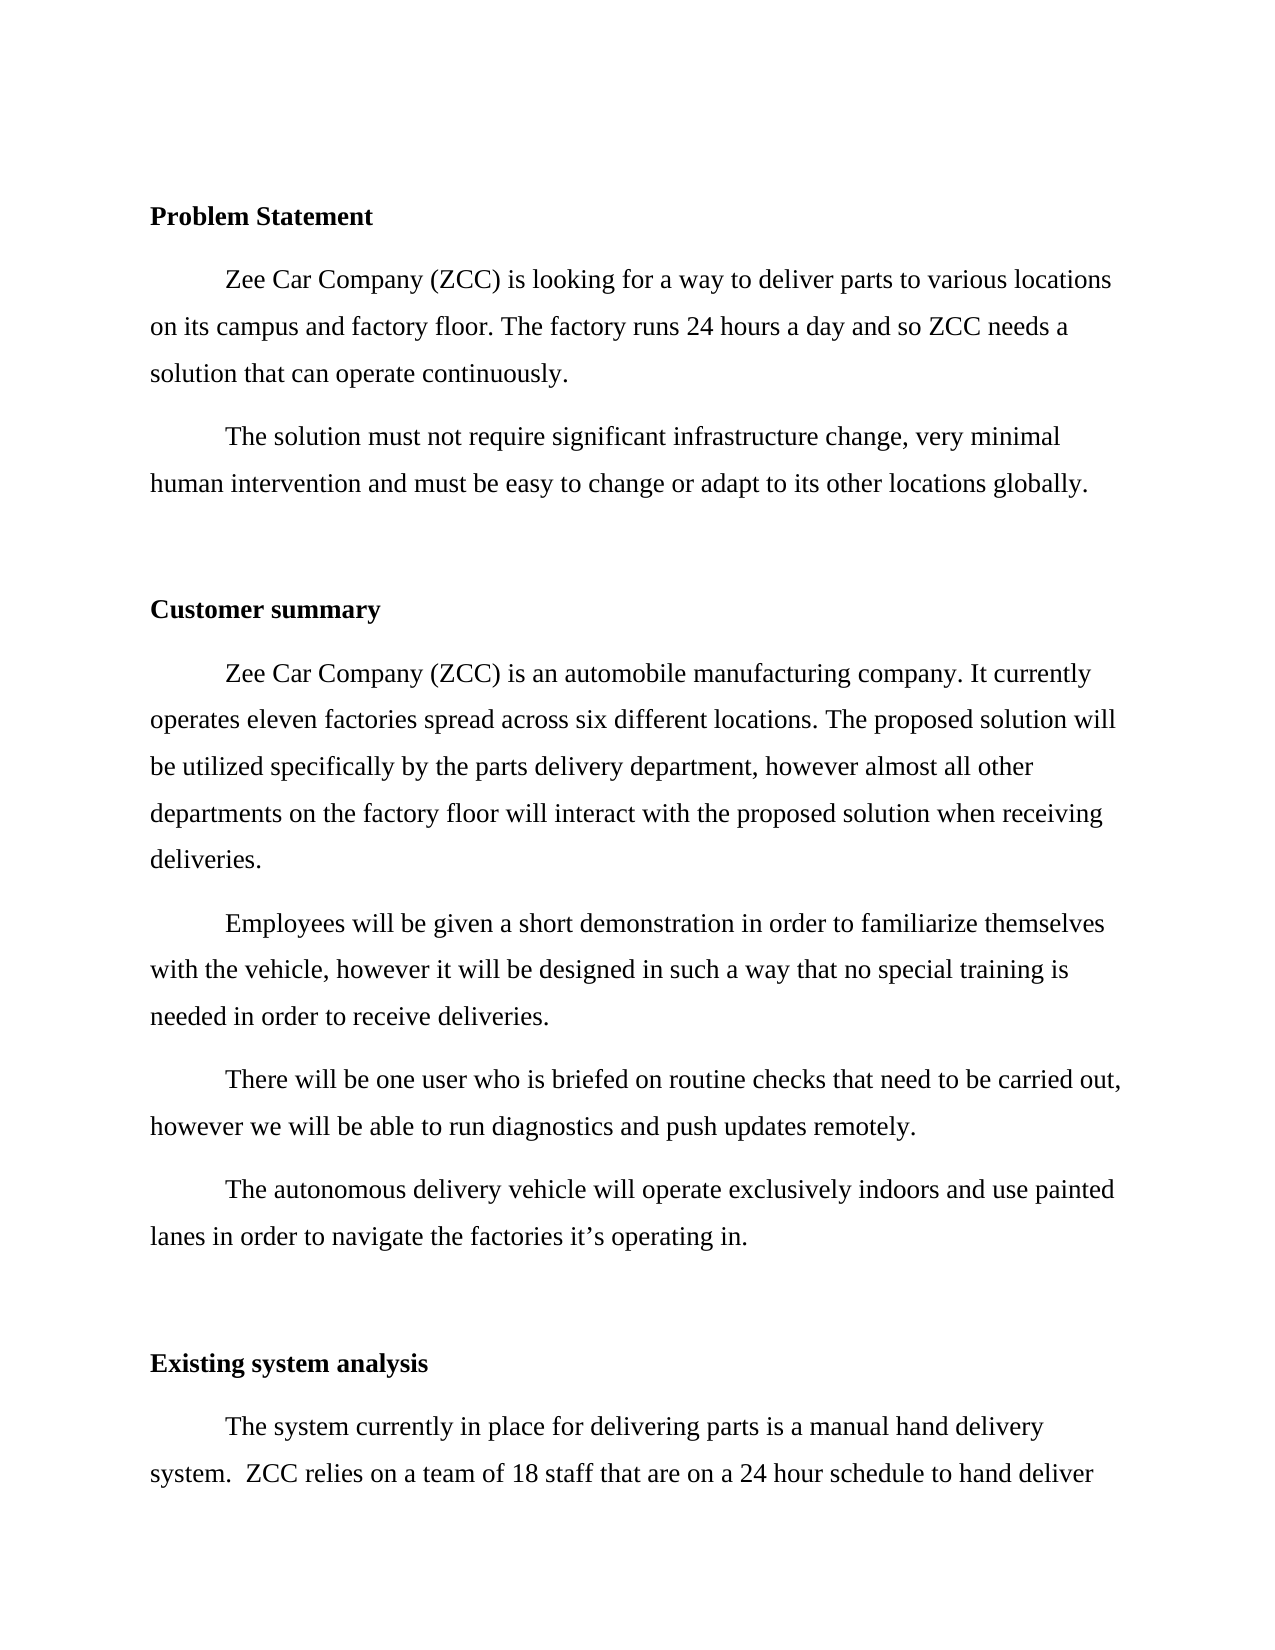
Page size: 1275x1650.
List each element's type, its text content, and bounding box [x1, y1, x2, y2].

text Customer summary [150, 593, 1125, 625]
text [150, 1410, 1125, 1488]
text The solution must not require significant infrastructure change, very minimal human intervention and must be easy to change or adapt to its other locations globally. [150, 420, 1125, 498]
text There will be one user who is briefed on routine checks that need to be carried out, however we will be able to run diagnostics and push updates remotely. [150, 1063, 1125, 1141]
text The autonomous delivery vehicle will operate exclusively indoors and use painted lanes in order to navigate the factories it’s operating in. [150, 1173, 1125, 1251]
text Employees will be given a short demonstration in order to familiarize themselves with the vehicle, however it will be designed in such a way that no special training is needed in order to receive deliveries. [150, 907, 1125, 1031]
text Existing system analysis [150, 1347, 1125, 1378]
text Problem Statement [150, 200, 1125, 231]
text Zee Car Company (ZCC) is an automobile manufacturing company. It currently operates eleven factories spread across six different locations. The proposed solution will be utilized specifically by the parts delivery department, however almost all other departments on the factory floor will interact with the proposed solution when receiving deliveries. [150, 657, 1125, 875]
text Zee Car Company (ZCC) is looking for a way to deliver parts to various locations on its campus and factory floor. The factory runs 24 hours a day and so ZCC needs a solution that can operate continuously. [150, 263, 1125, 388]
